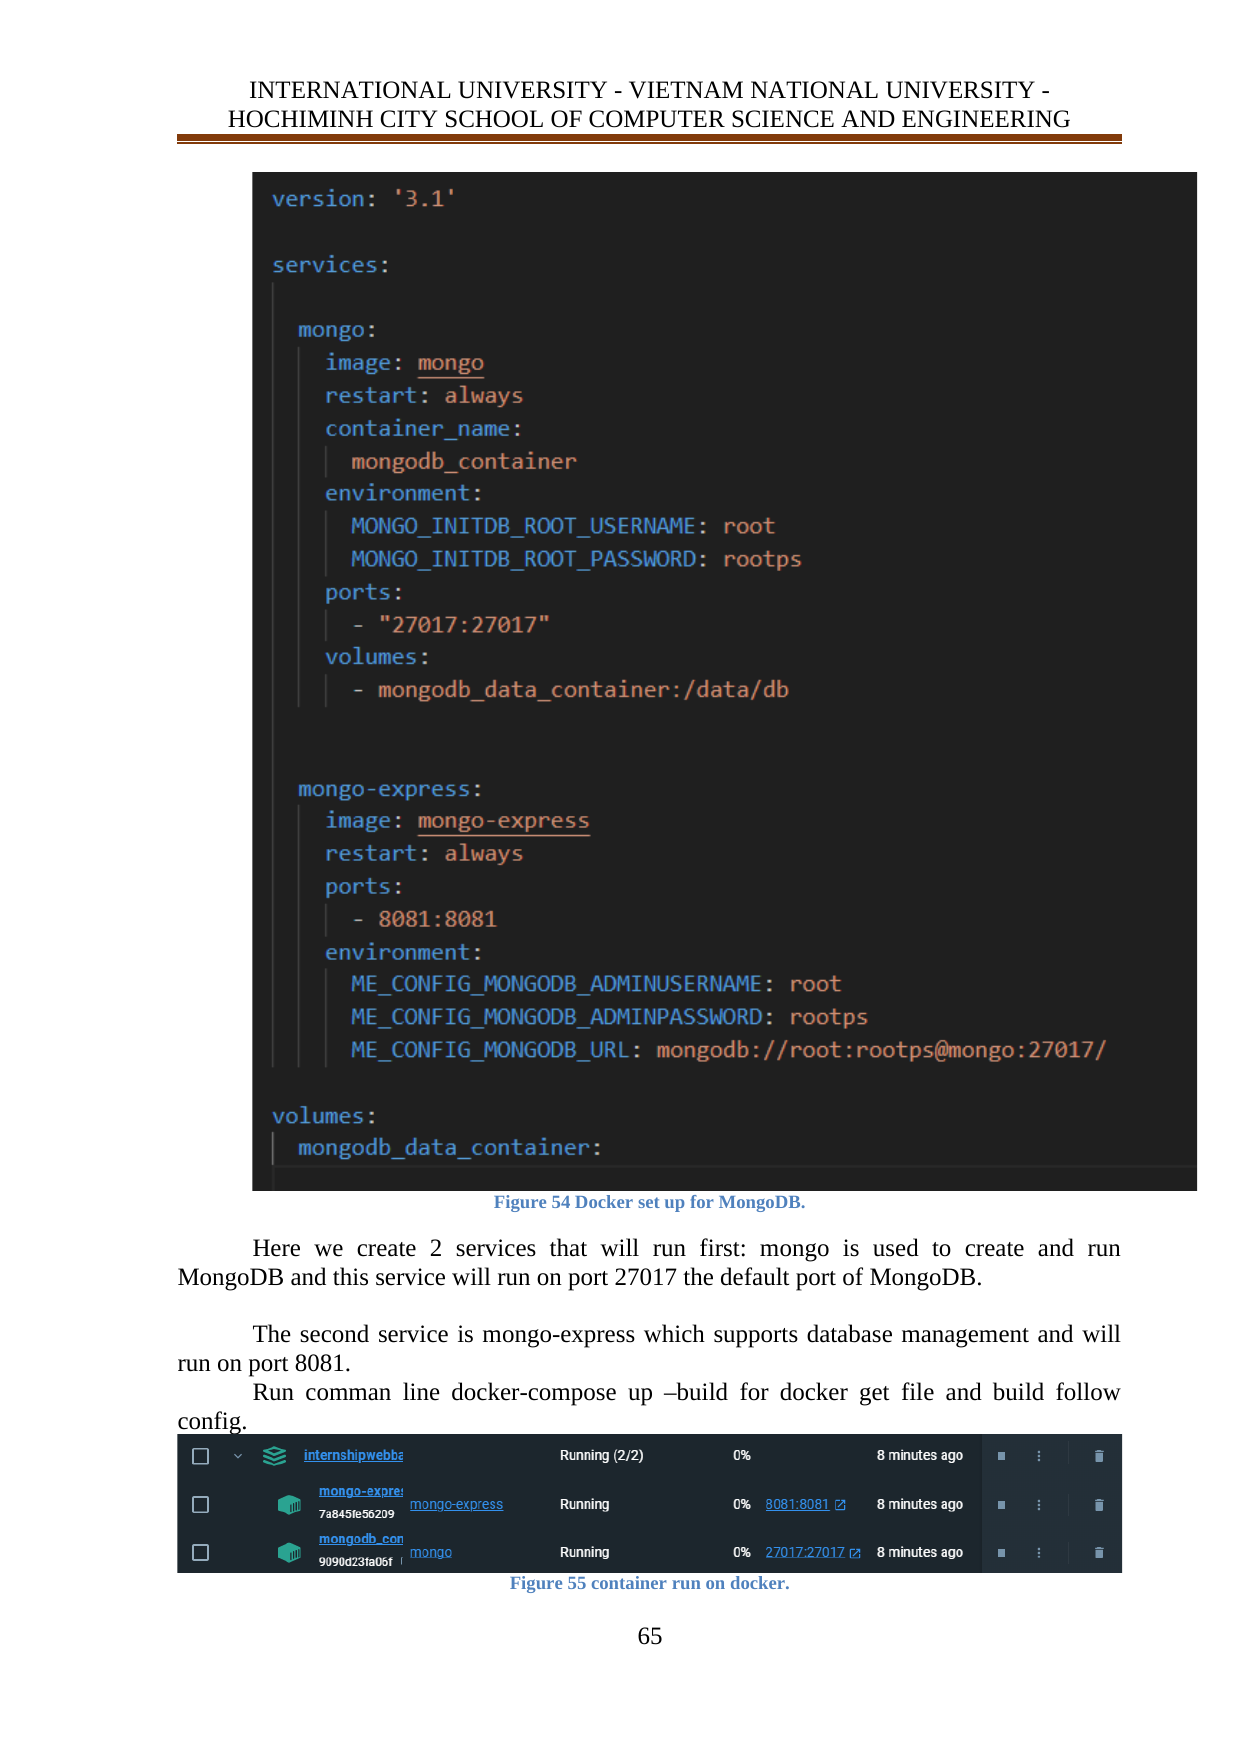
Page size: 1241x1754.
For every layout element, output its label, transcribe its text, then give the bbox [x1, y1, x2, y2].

text The second service is mongo-express which supports database management and will run on port 8081. [177, 1319, 1122, 1377]
text Run comman line docker-compose up –build for docker get file and build follow config. [177, 1377, 1122, 1434]
text Here we create 2 services that will run first: mongo is used to create and run MongoDB and this service will run on port 27017 the default port of MongoDB. [177, 1233, 1122, 1291]
picture [252, 172, 1198, 1191]
picture [177, 1434, 1123, 1573]
